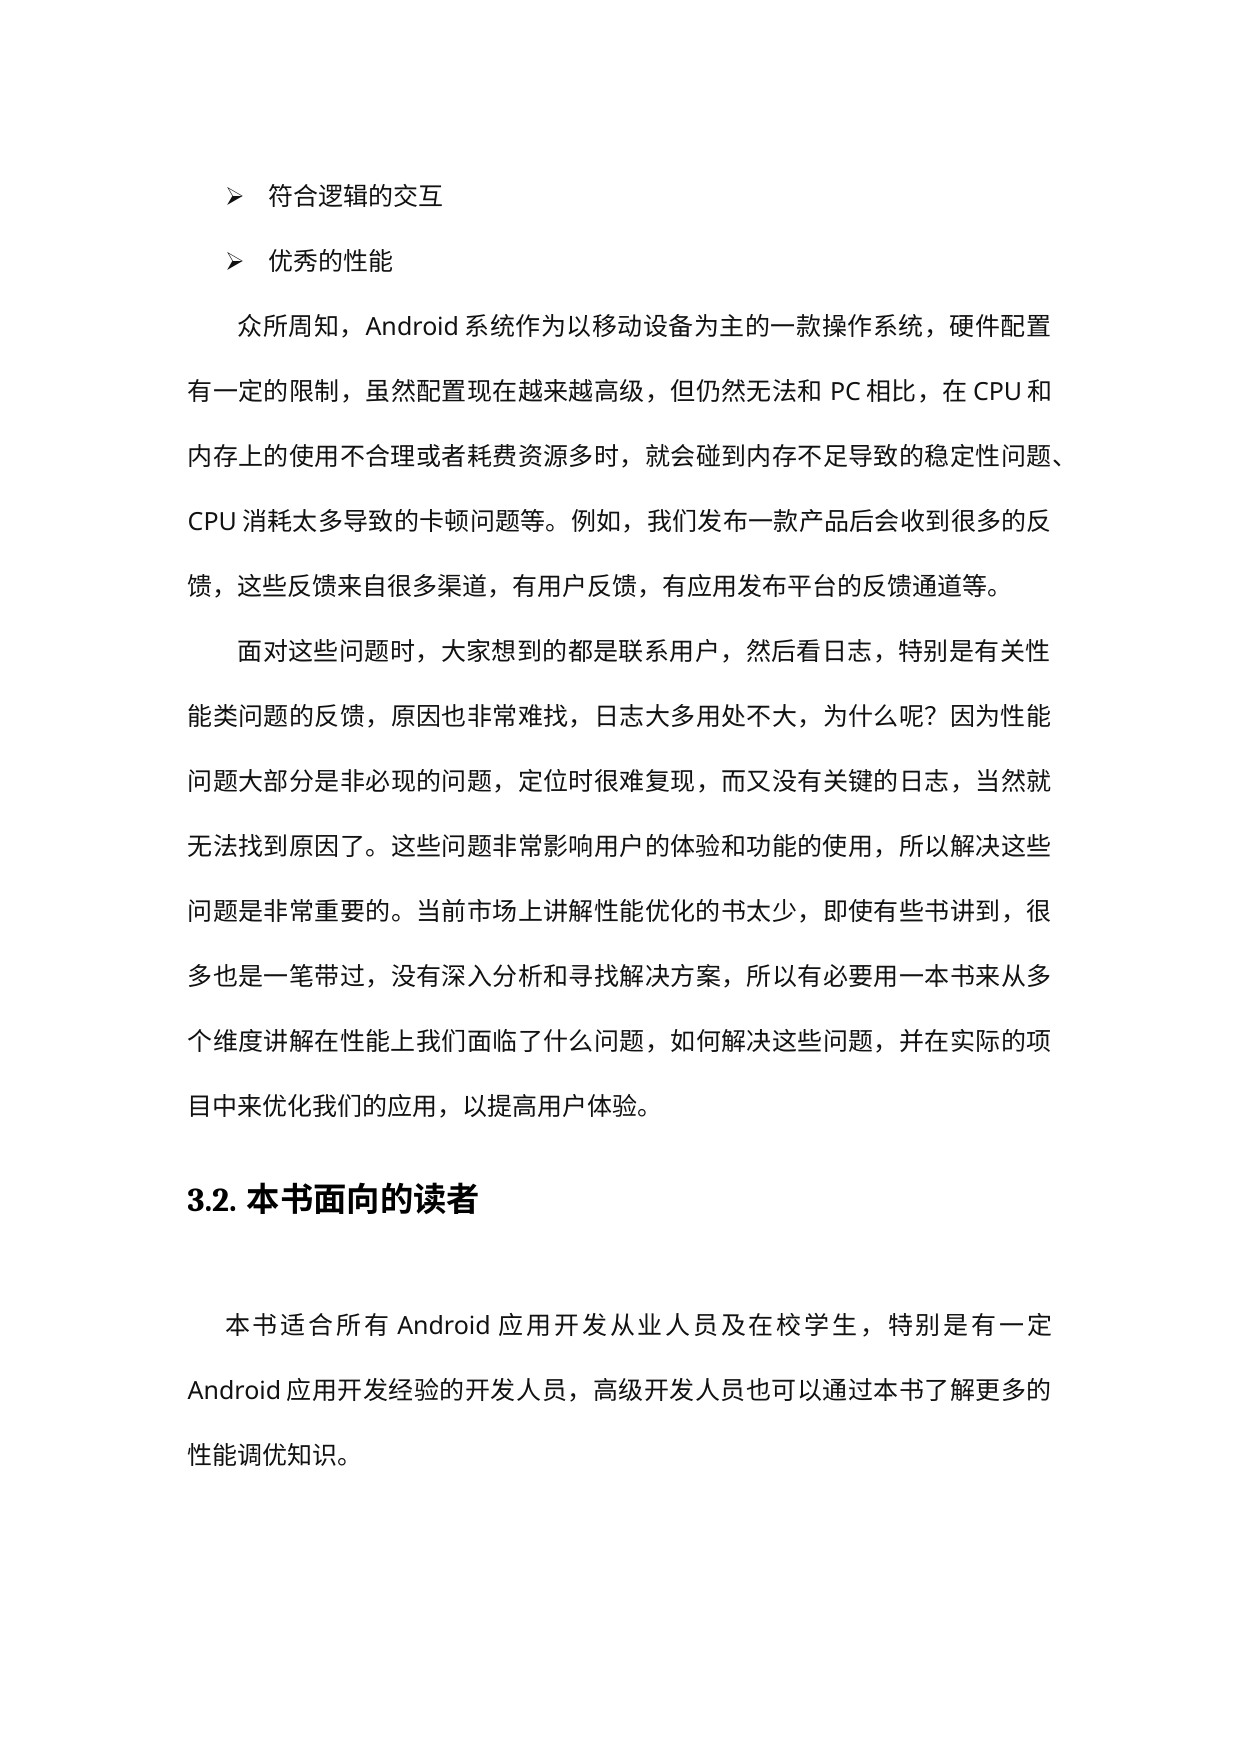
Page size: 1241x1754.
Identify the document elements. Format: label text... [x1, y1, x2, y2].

list 符合逻辑的交互 [225, 162, 1053, 227]
text 本书适合所有Android应用开发从业人员及在校学生，特别是有一定Android应用开发经验的开发人员，高级开发人员也可以通过本书了解更多的性能调优知识。 [187, 1291, 1053, 1486]
subtitle 本书面向的读者 [187, 1164, 1053, 1229]
text 众所周知，Android系统作为以移动设备为主的一款操作系统，硬件配置有一定的限制，虽然配置现在越来越高级，但仍然无法和PC相比，在CPU和内存上的使用不合理或者耗费资源多时，就会碰到内存不足导致的稳定性问题、CPU消耗太多导致的卡顿问题等。例如，我们发布一款产品后会收到很多的反馈，这些反馈来自很多渠道，有用户反馈，有应用发布平台的反馈通道等。 [187, 292, 1053, 617]
list 优秀的性能 [225, 227, 1053, 292]
text 面对这些问题时，大家想到的都是联系用户，然后看日志，特别是有关性能类问题的反馈，原因也非常难找，日志大多用处不大，为什么呢？因为性能问题大部分是非必现的问题，定位时很难复现，而又没有关键的日志，当然就无法找到原因了。这些问题非常影响用户的体验和功能的使用，所以解决这些问题是非常重要的。当前市场上讲解性能优化的书太少，即使有些书讲到，很多也是一笔带过，没有深入分析和寻找解决方案，所以有必要用一本书来从多个维度讲解在性能上我们面临了什么问题，如何解决这些问题，并在实际的项目中来优化我们的应用，以提高用户体验。 [187, 617, 1053, 1137]
